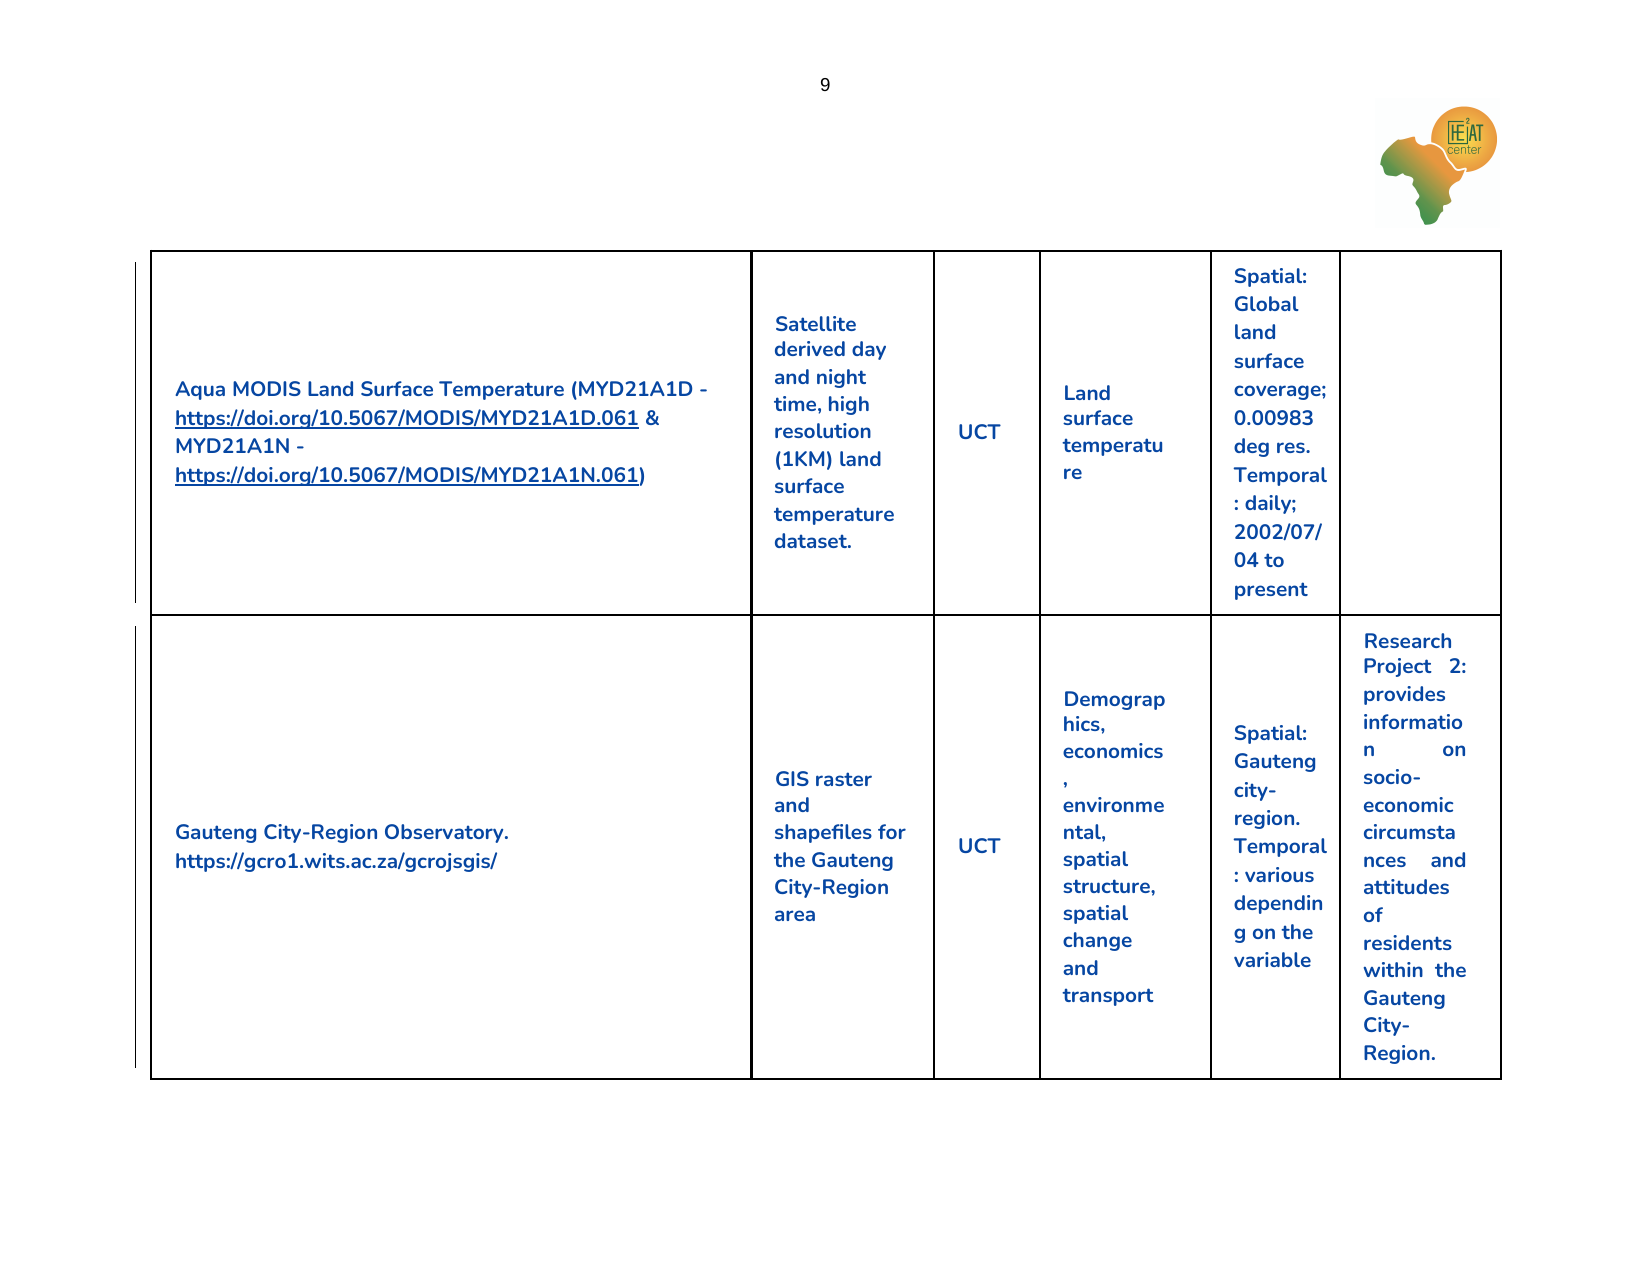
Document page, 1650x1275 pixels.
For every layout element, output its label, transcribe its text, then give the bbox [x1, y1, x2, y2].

table_cell [1341, 252, 1500, 614]
table_cell Aqua MODIS Land Surface Temperature (MYD21A1D - https://doi.org/10.5067/MODIS/MYD21A1D.061 & MYD21A1N - https://doi.org/10.5067/MODIS/MYD21A1N.061) [152, 252, 750, 614]
table_cell Demographics, economics, environmental, spatial structure, spatial change and transport [1041, 616, 1210, 1078]
table_cell UCT [935, 252, 1039, 614]
table_cell Land surface temperature [1041, 252, 1210, 614]
table_cell Spatial: Gauteng city-region. Temporal: various depending on the variable [1212, 616, 1339, 1078]
table_cell Research Project 2: provides information on socio-economic circumstances and attitudes of residents within the Gauteng City-Region. [1341, 616, 1500, 1078]
table_cell GIS raster and shapefiles for the Gauteng City-Region area [753, 616, 933, 1078]
table_cell Gauteng City-Region Observatory. https://gcro1.wits.ac.za/gcrojsgis/ [152, 616, 750, 1078]
table_cell Satellite derived day and night time, high resolution (1KM) land surface temperature dataset. [753, 252, 933, 614]
picture [1375, 98, 1500, 228]
table_cell UCT [935, 616, 1039, 1078]
table_cell Spatial: Global land surface coverage; 0.00983 deg res. Temporal: daily; 2002/07/04 to present [1212, 252, 1339, 614]
